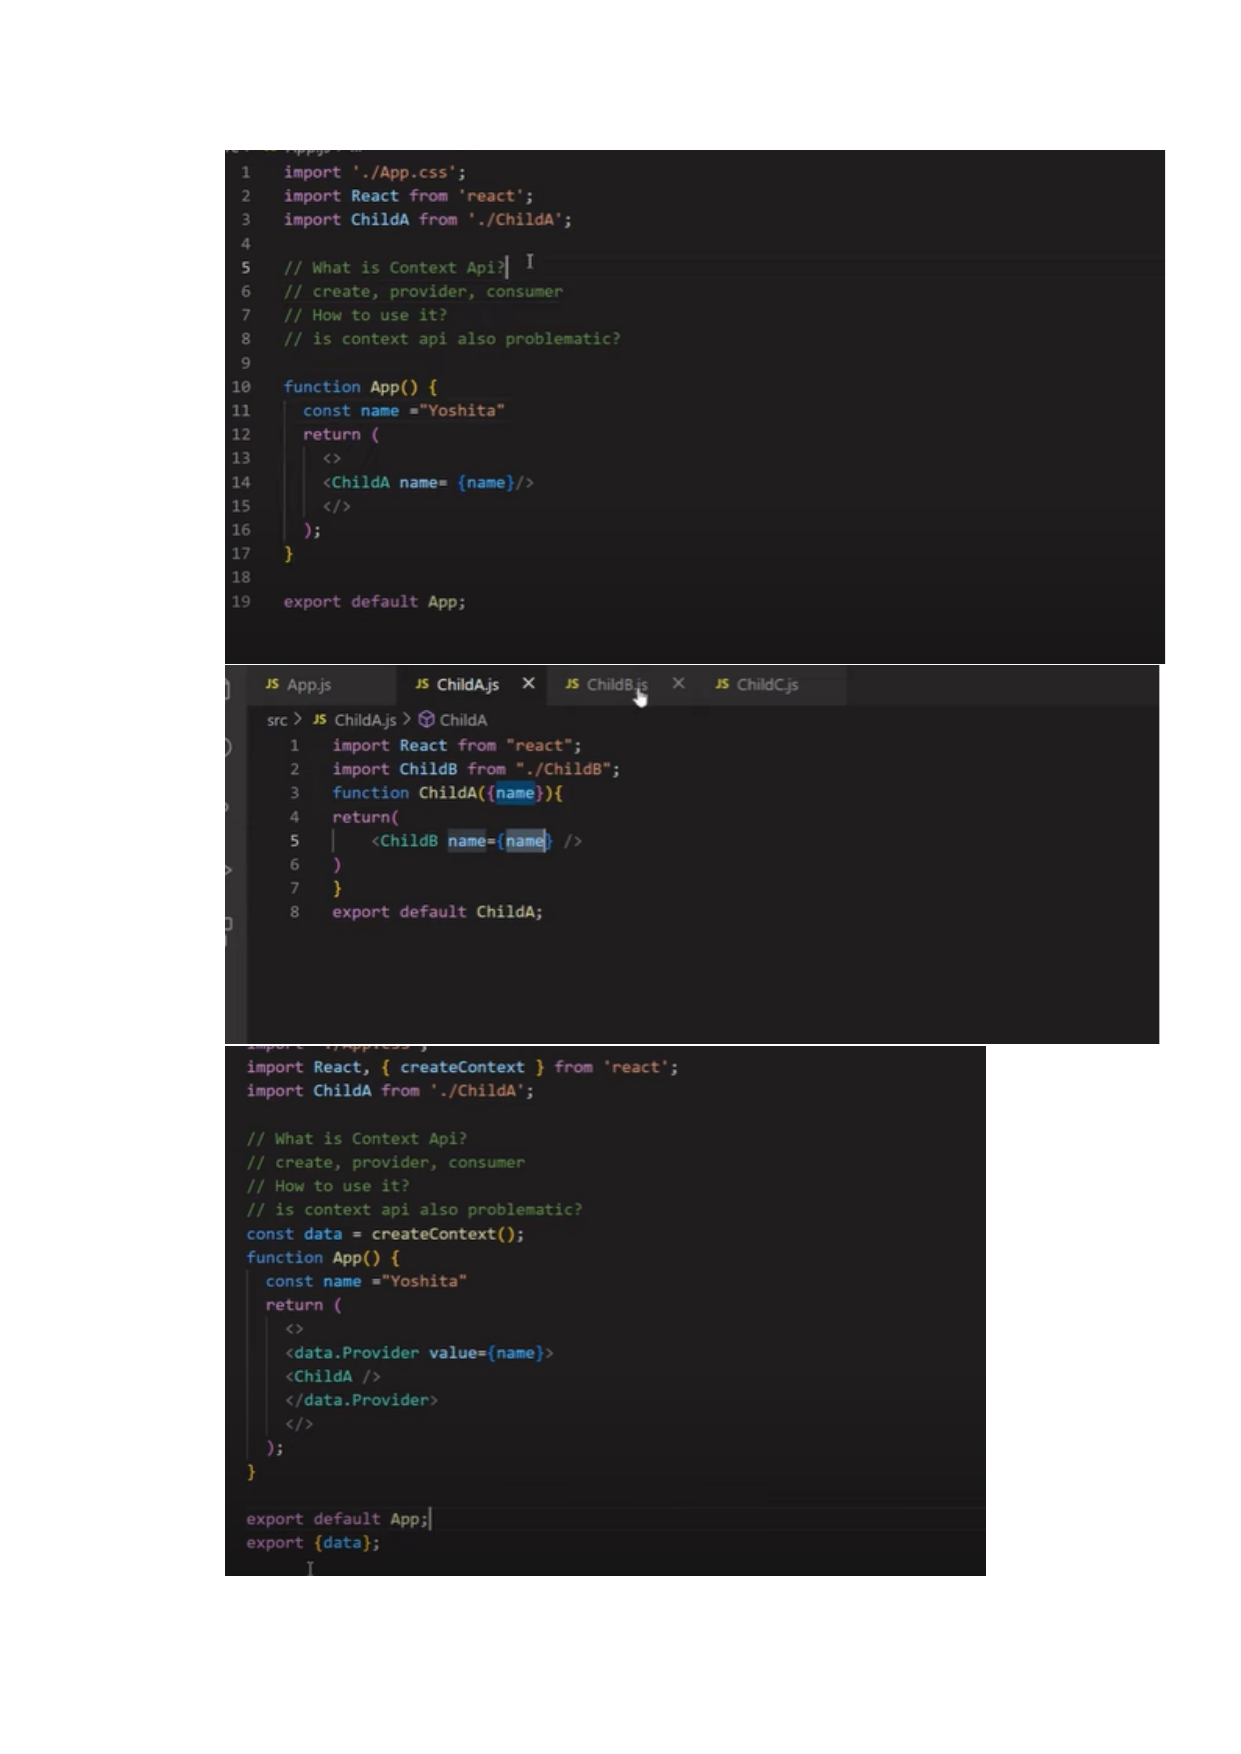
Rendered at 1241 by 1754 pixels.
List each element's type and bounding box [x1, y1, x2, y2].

picture [225, 150, 1166, 664]
picture [225, 1046, 986, 1576]
picture [225, 665, 1160, 1044]
